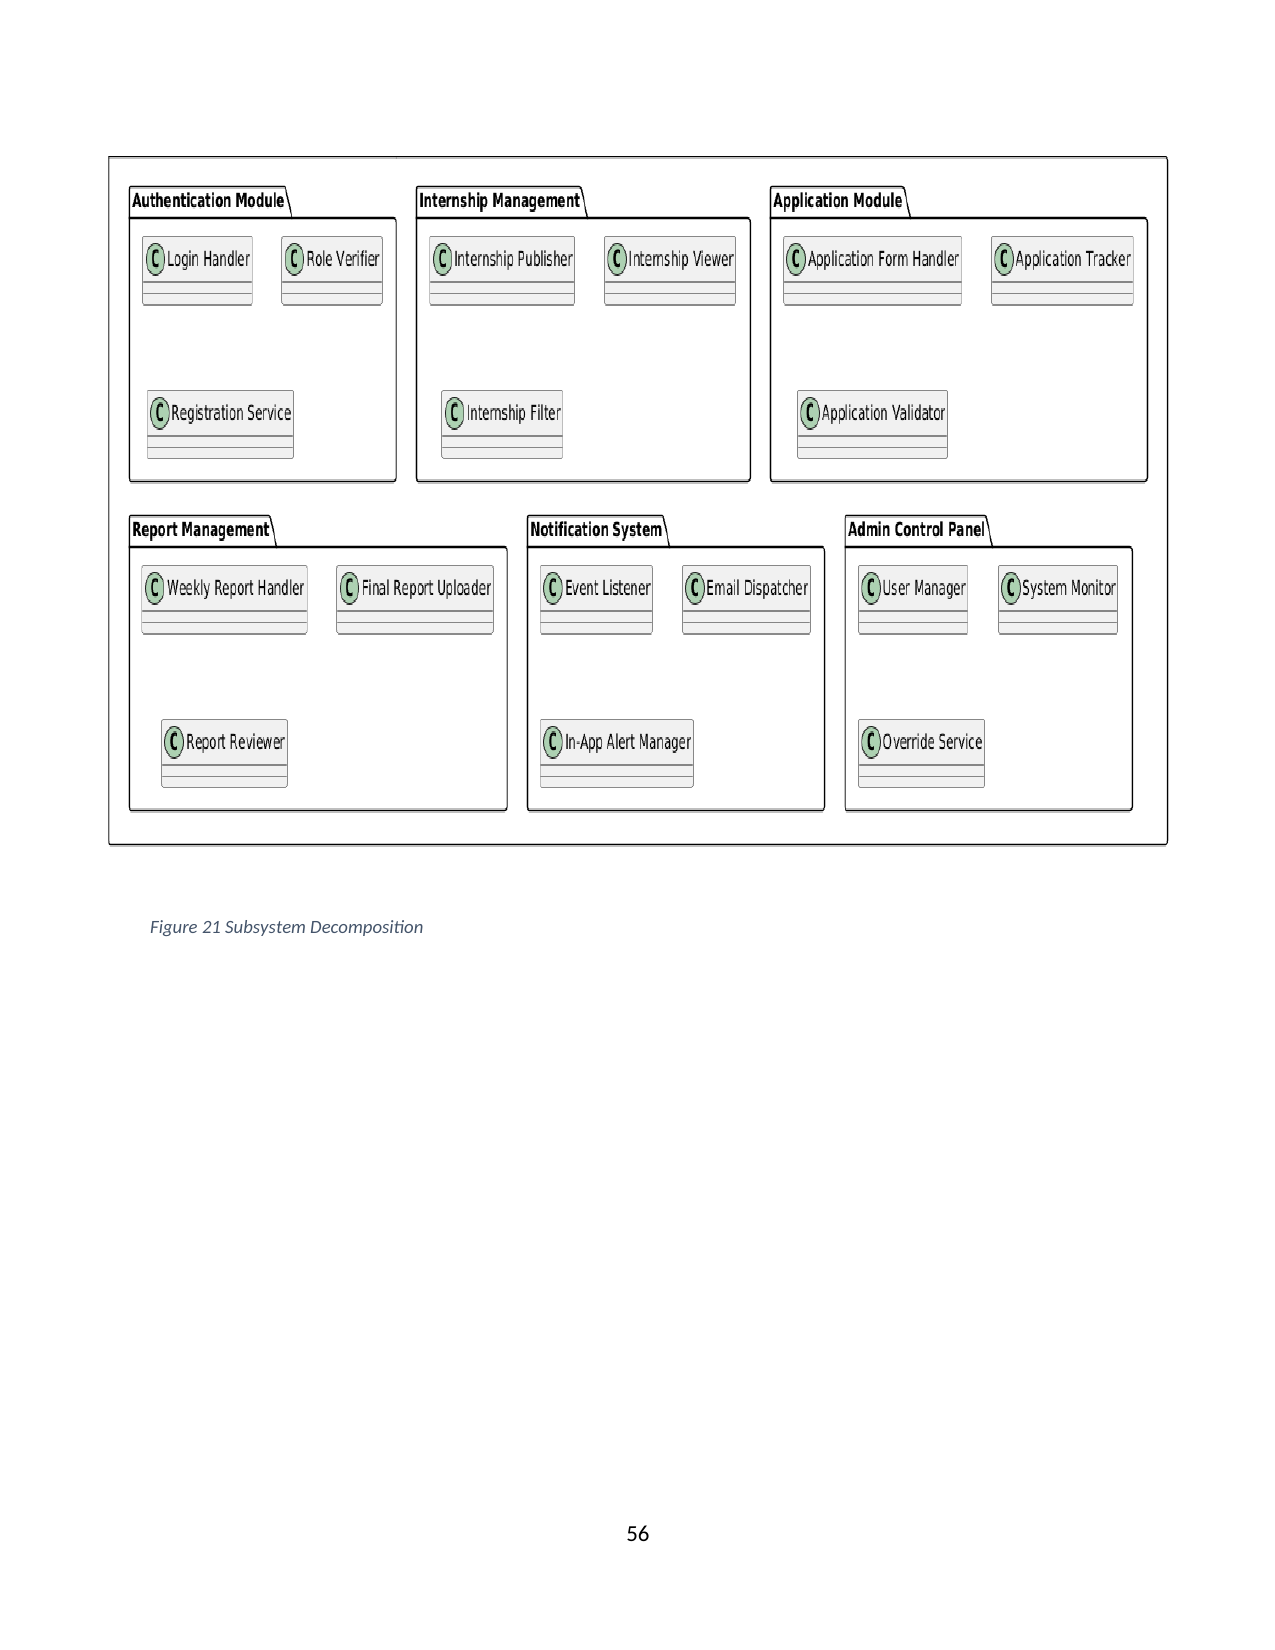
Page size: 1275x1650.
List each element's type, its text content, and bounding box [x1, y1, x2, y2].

picture [103, 156, 1172, 853]
text Figure 21 Subsystem Decomposition [150, 915, 1125, 938]
